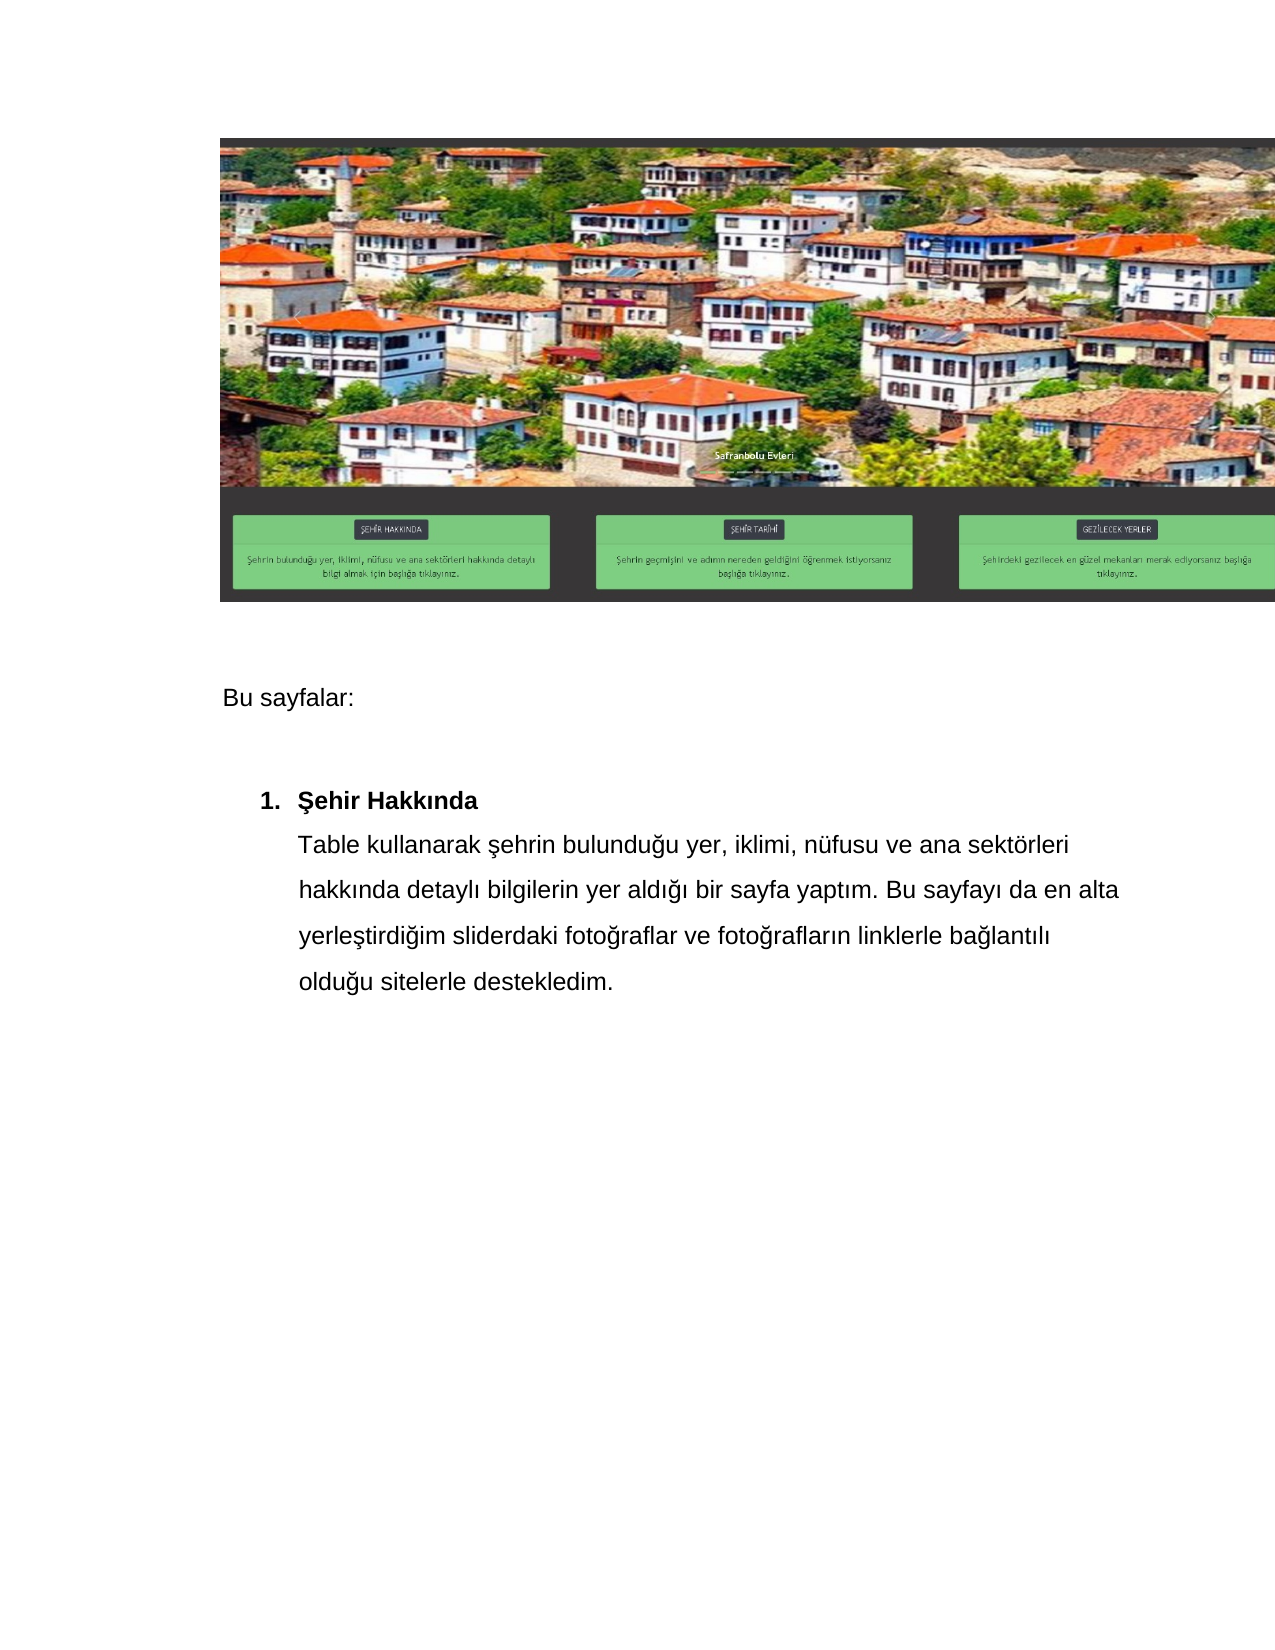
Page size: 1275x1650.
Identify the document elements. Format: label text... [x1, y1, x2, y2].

text Bu sayfalar: [222, 683, 1128, 712]
list Şehir Hakkında [260, 786, 1209, 815]
text Table kullanarak şehrin bulunduğu yer, iklimi, nüfusu ve ana sektörleri hakkında detaylı bilgilerin yer aldığı bir sayfa yaptım. Bu sayfayı da en alta yerleştirdiğim sliderdaki fotoğraflar ve fotoğrafların linklerle bağlantılı olduğu sitelerle destekledim. [297, 830, 1128, 996]
picture [220, 138, 1275, 602]
